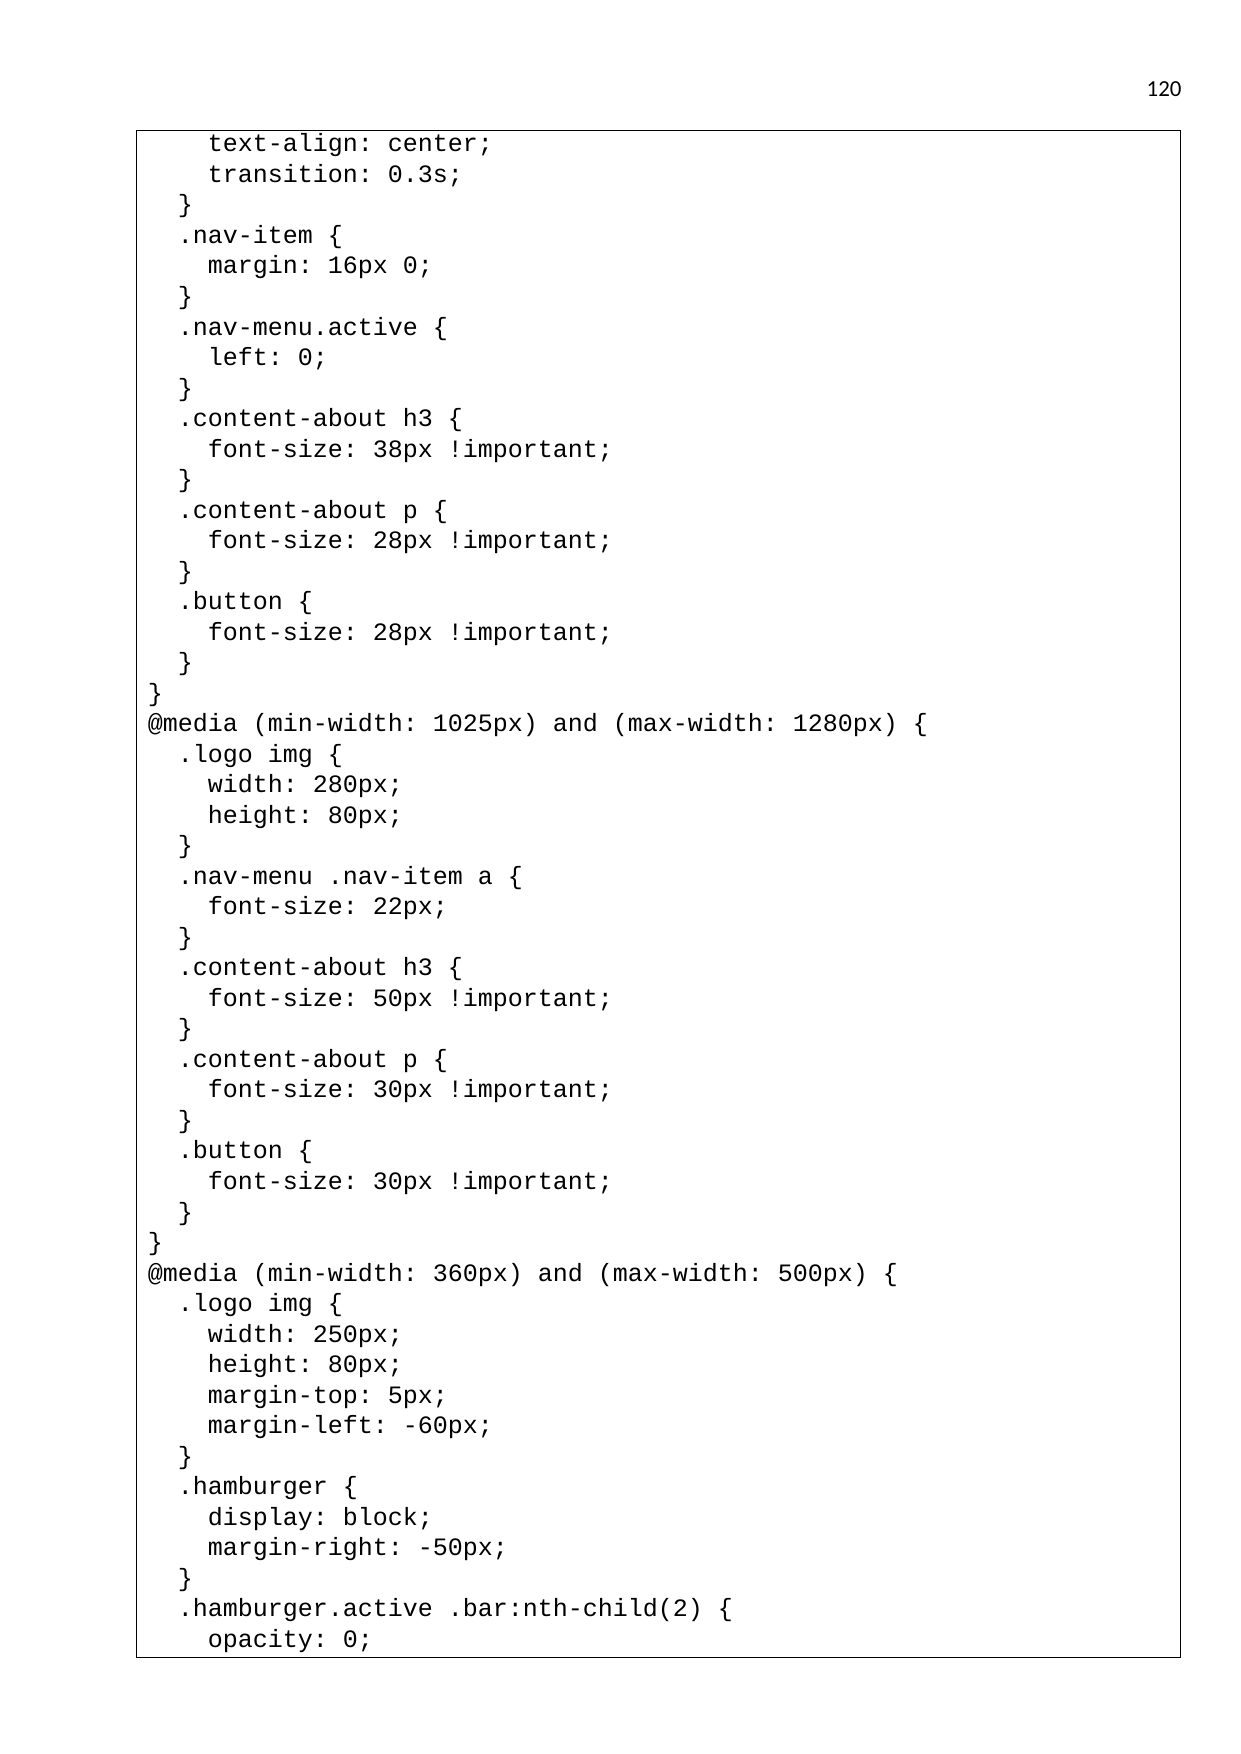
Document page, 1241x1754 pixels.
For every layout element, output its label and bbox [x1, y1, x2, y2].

table_header [137, 131, 1180, 1657]
